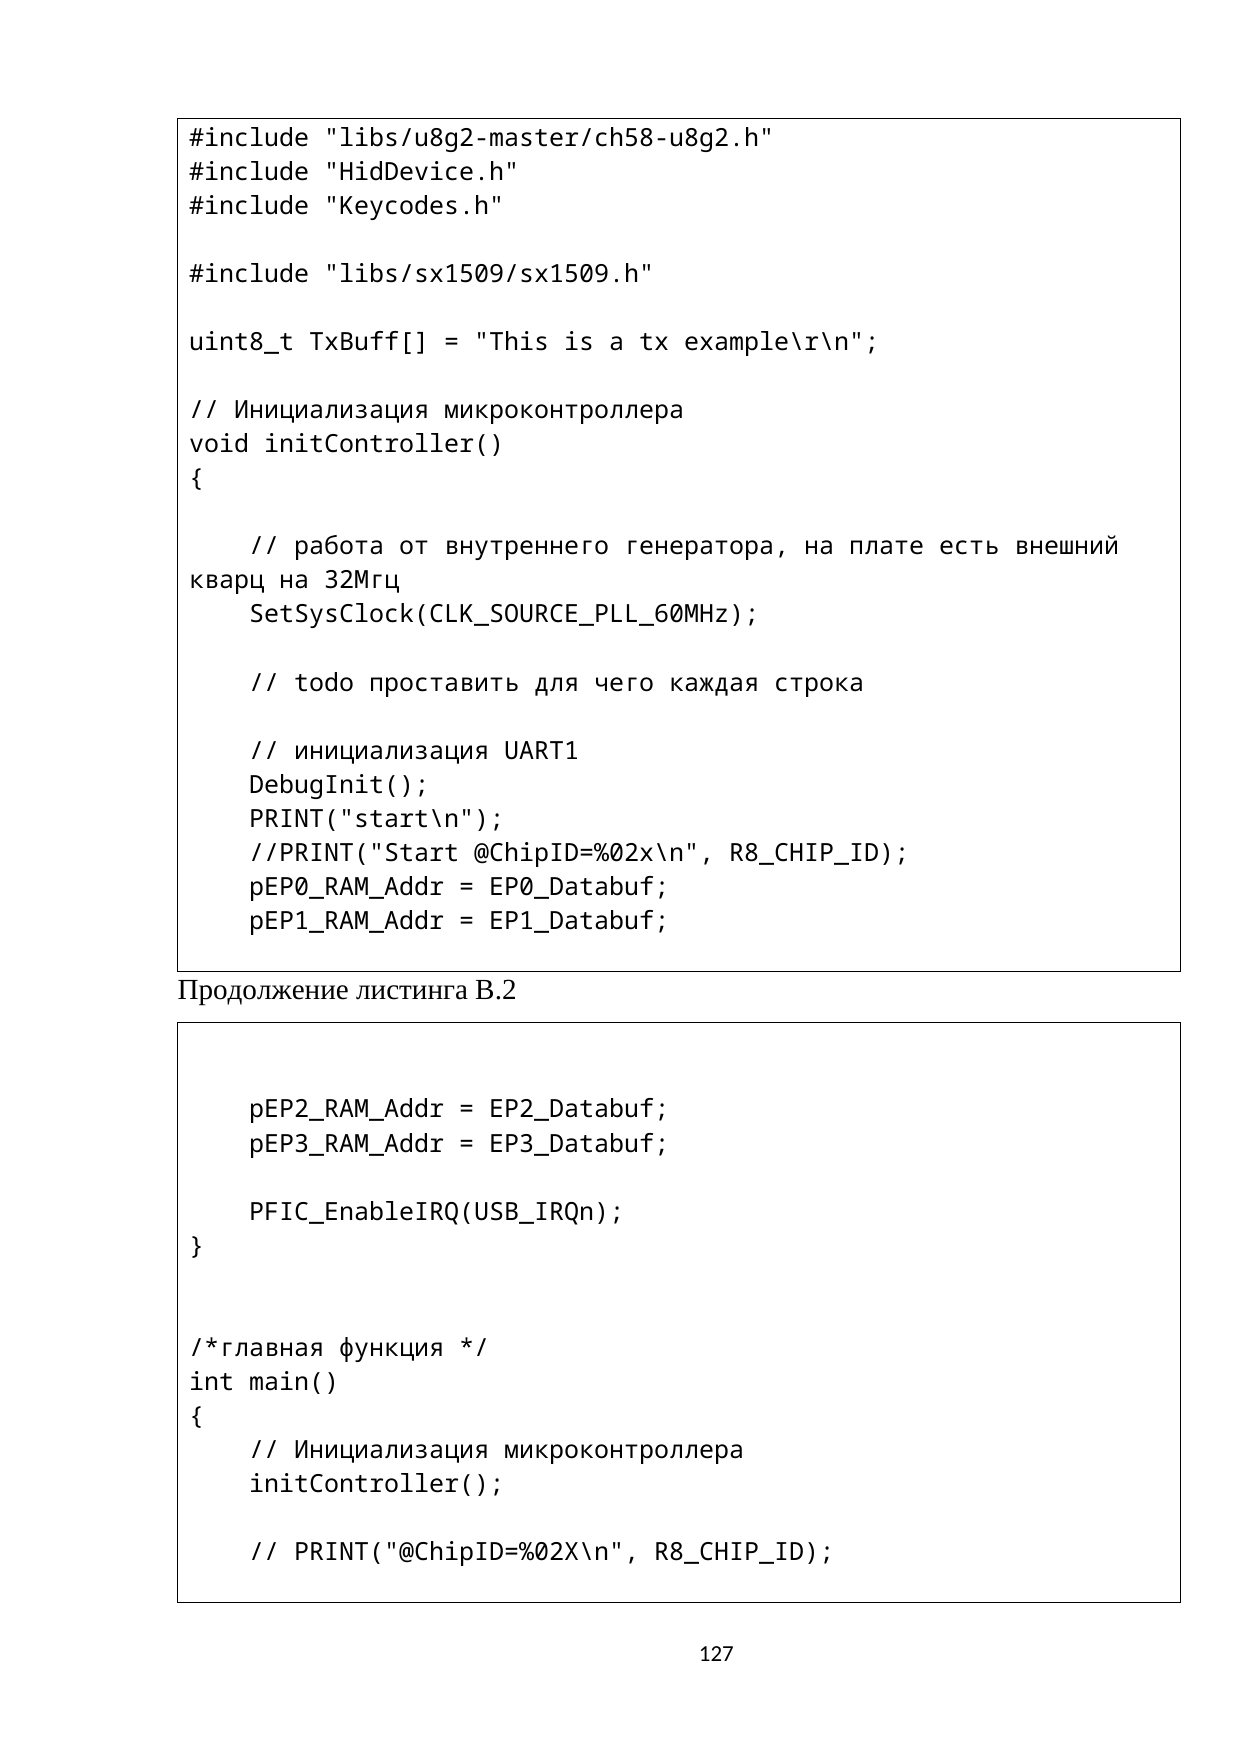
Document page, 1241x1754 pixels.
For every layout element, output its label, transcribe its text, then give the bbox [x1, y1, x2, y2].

table_header #include "libs/u8g2-master/ch58-u8g2.h" #include "HidDevice.h" #include "Keycodes.h" #include "libs/sx1509/sx1509.h" uint8_t TxBuff[] = "This is a tx example\r\n"; // Инициализация микроконтроллера void initController() { // работа от внутреннего генератора, на плате есть внешний кварц на 32Мгц SetSysClock(CLK_SOURCE_PLL_60MHz); // todo проставить для чего каждая строка // инициализация UART1 DebugInit(); PRINT("start\n"); //PRINT("Start @ChipID=%02x\n", R8_CHIP_ID); pEP0_RAM_Addr = EP0_Databuf; pEP1_RAM_Addr = EP1_Databuf; [178, 119, 1180, 971]
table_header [178, 1023, 1180, 1602]
text Продолжение листинга В.2 [177, 972, 1181, 1005]
